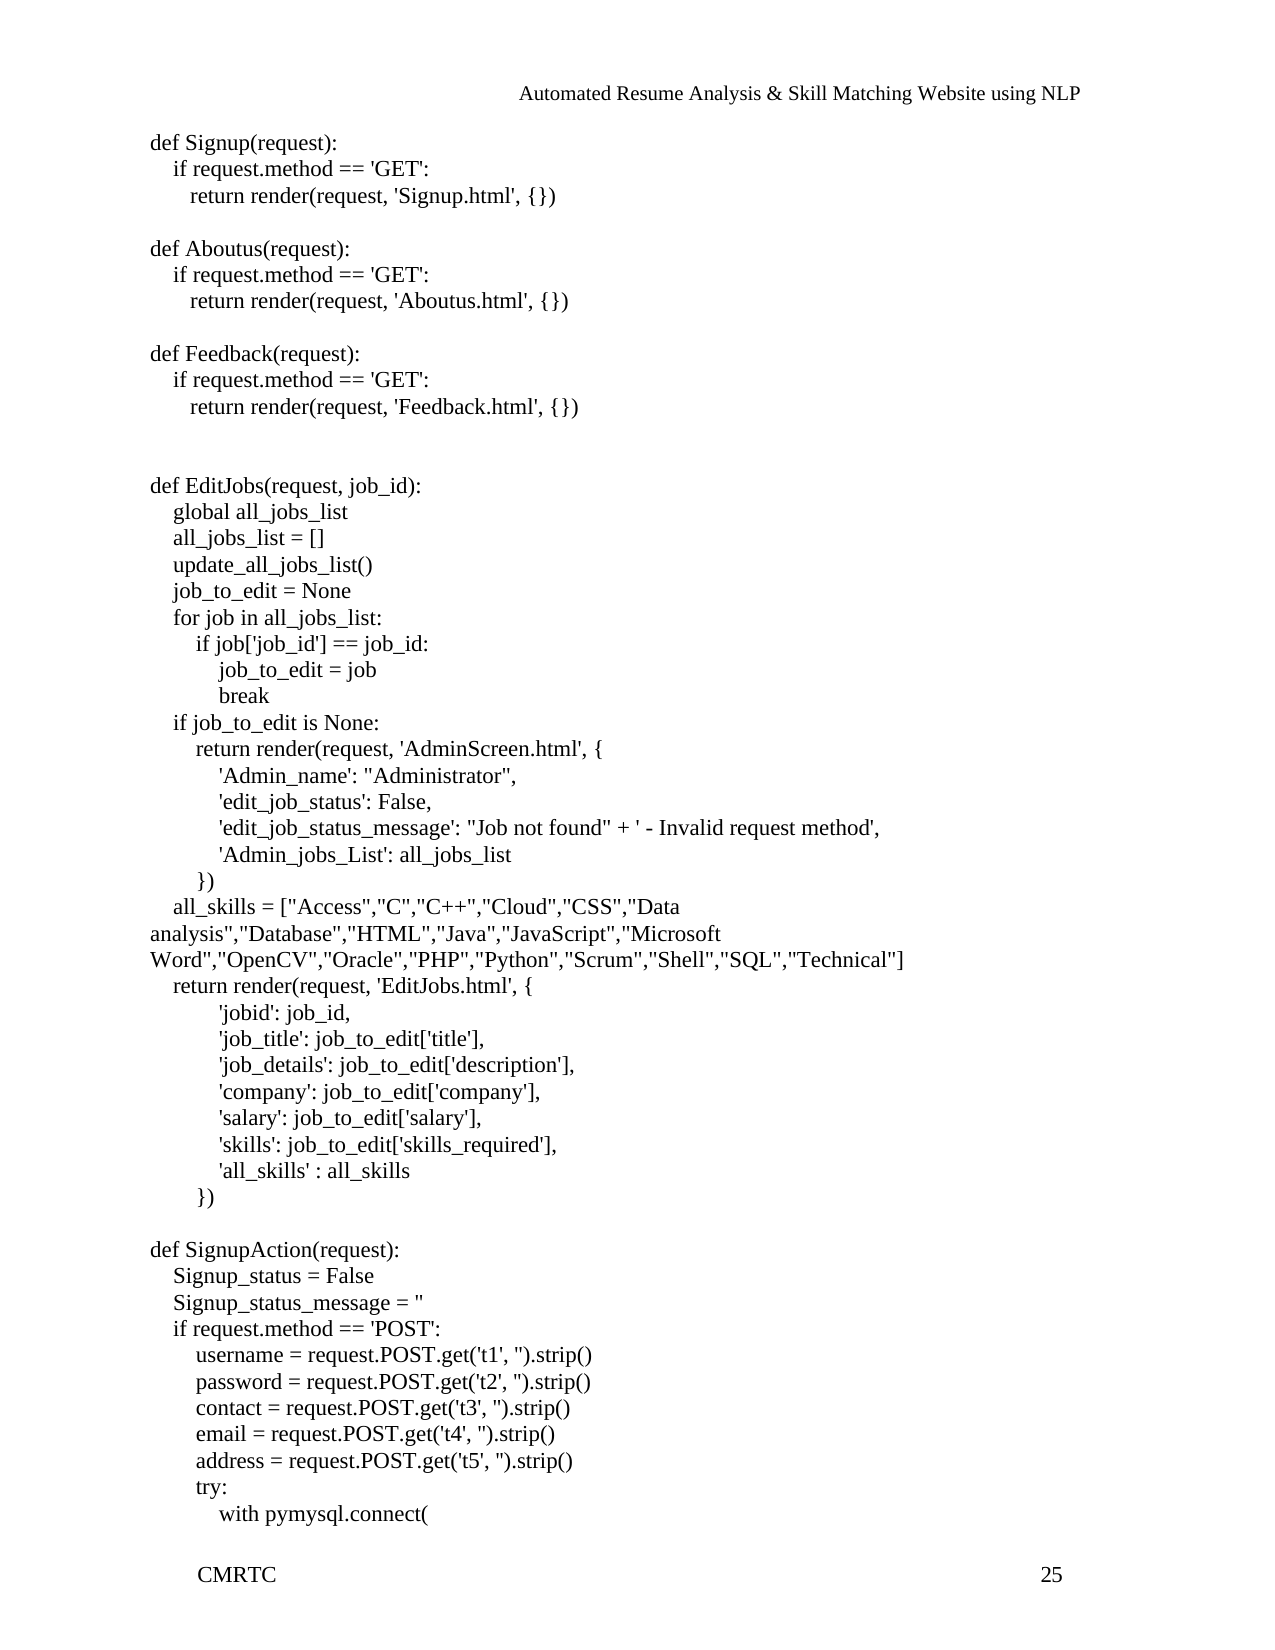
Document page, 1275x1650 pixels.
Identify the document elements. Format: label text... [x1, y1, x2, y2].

text 'job_title': job_to_edit['title'], [150, 1025, 1162, 1052]
text 'Admin_jobs_List': all_jobs_list [150, 841, 1162, 867]
text if job['job_id'] == job_id: [150, 630, 1162, 656]
text def Feedback(request): [150, 340, 1162, 366]
text break [150, 683, 1162, 709]
text def Aboutus(request): [150, 234, 1162, 261]
text 'edit_job_status': False, [150, 788, 1162, 814]
text all_skills = ["Access","C","C++","Cloud","CSS","Data analysis","Database","HTML","Java","JavaScript","Microsoft Word","OpenCV","Oracle","PHP","Python","Scrum","Shell","SQL","Technical"] [150, 893, 1162, 972]
text contact = request.POST.get('t3', '').strip() [150, 1394, 1162, 1421]
text job_to_edit = job [150, 656, 1162, 683]
text update_all_jobs_list() [150, 551, 1162, 577]
text 'skills': job_to_edit['skills_required'], [150, 1131, 1162, 1157]
text 'company': job_to_edit['company'], [150, 1078, 1162, 1104]
text 'job_details': job_to_edit['description'], [150, 1052, 1162, 1078]
text if request.method == 'GET': [150, 366, 1162, 393]
text global all_jobs_list [150, 498, 1162, 524]
text 'all_skills' : all_skills [150, 1157, 1162, 1183]
text if request.method == 'GET': [150, 261, 1162, 287]
text password = request.POST.get('t2', '').strip() [150, 1368, 1162, 1394]
text def SignupAction(request): [150, 1236, 1162, 1262]
text Signup_status_message = '' [150, 1289, 1162, 1315]
text for job in all_jobs_list: [150, 603, 1162, 630]
text if job_to_edit is None: [150, 709, 1162, 735]
text Signup_status = False [150, 1262, 1162, 1289]
text return render(request, 'AdminScreen.html', { [150, 735, 1162, 762]
text def Signup(request): [150, 129, 1162, 156]
text 'Admin_name': "Administrator", [150, 762, 1162, 788]
text }) [150, 1183, 1162, 1210]
text address = request.POST.get('t5', '').strip() [150, 1447, 1162, 1473]
text 'edit_job_status_message': "Job not found" + ' - Invalid request method', [150, 814, 1162, 841]
text with pymysql.connect( [150, 1499, 1162, 1526]
text job_to_edit = None [150, 577, 1162, 603]
text if request.method == 'POST': [150, 1315, 1162, 1341]
text return render(request, 'Aboutus.html', {}) [150, 287, 1162, 314]
text try: [150, 1473, 1162, 1499]
text }) [150, 867, 1162, 893]
text username = request.POST.get('t1', '').strip() [150, 1341, 1162, 1368]
text return render(request, 'Signup.html', {}) [150, 182, 1162, 208]
text 'jobid': job_id, [150, 999, 1162, 1025]
text email = request.POST.get('t4', '').strip() [150, 1421, 1162, 1447]
text all_jobs_list = [] [150, 524, 1162, 551]
text 'salary': job_to_edit['salary'], [150, 1104, 1162, 1131]
text return render(request, 'Feedback.html', {}) [150, 393, 1162, 419]
text return render(request, 'EditJobs.html', { [150, 972, 1162, 999]
text if request.method == 'GET': [150, 156, 1162, 182]
text def EditJobs(request, job_id): [150, 472, 1162, 498]
